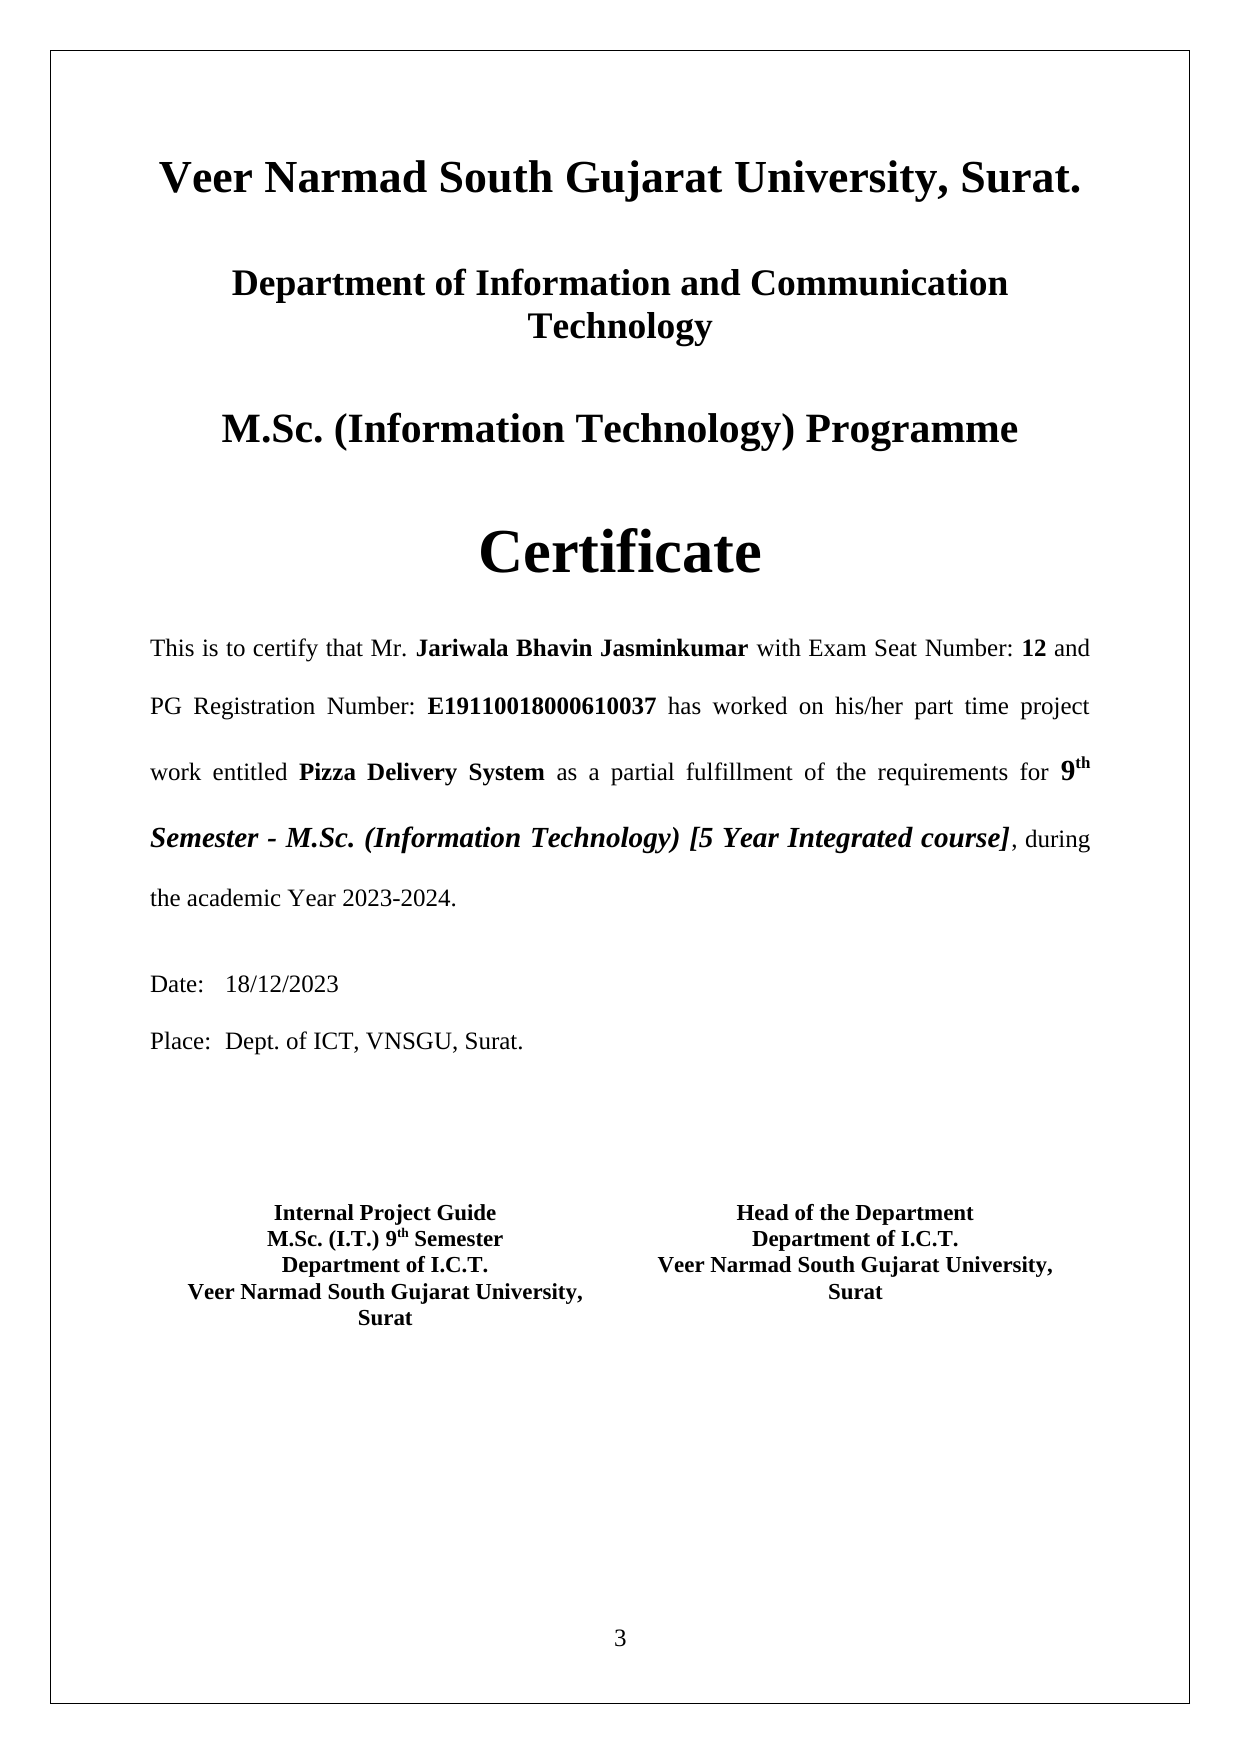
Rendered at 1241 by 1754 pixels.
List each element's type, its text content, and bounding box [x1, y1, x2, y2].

table_header Head of the Department Department of I.C.T. Veer Narmad South Gujarat University, Surat [620, 1199, 1090, 1331]
text Place: Dept. of ICT, VNSGU, Surat. [150, 1026, 1090, 1055]
text Department of Information and Communication Technology [150, 260, 1090, 346]
text Veer Narmad South Gujarat University, Surat. [150, 150, 1090, 203]
text M.Sc. (Information Technology) Programme [150, 404, 1090, 452]
text Date: 18/12/2023 [150, 969, 1090, 998]
subtitle Certificate [150, 513, 1090, 586]
table_header Internal Project Guide M.Sc. (I.T.) 9th Semester Department of I.C.T. Veer Narmad South Gujarat University, Surat [150, 1199, 620, 1331]
text This is to certify that Mr. Jariwala Bhavin Jasminkumar with Exam Seat Number: 12 and PG Registration Number: E19110018000610037 has worked on his/her part time project work entitled Pizza Delivery System as a partial fulfillment of the requirements for 9th Semester - M.Sc. (Information Technology) [5 Year Integrated course], during the academic Year 2023-2024. [150, 633, 1090, 911]
